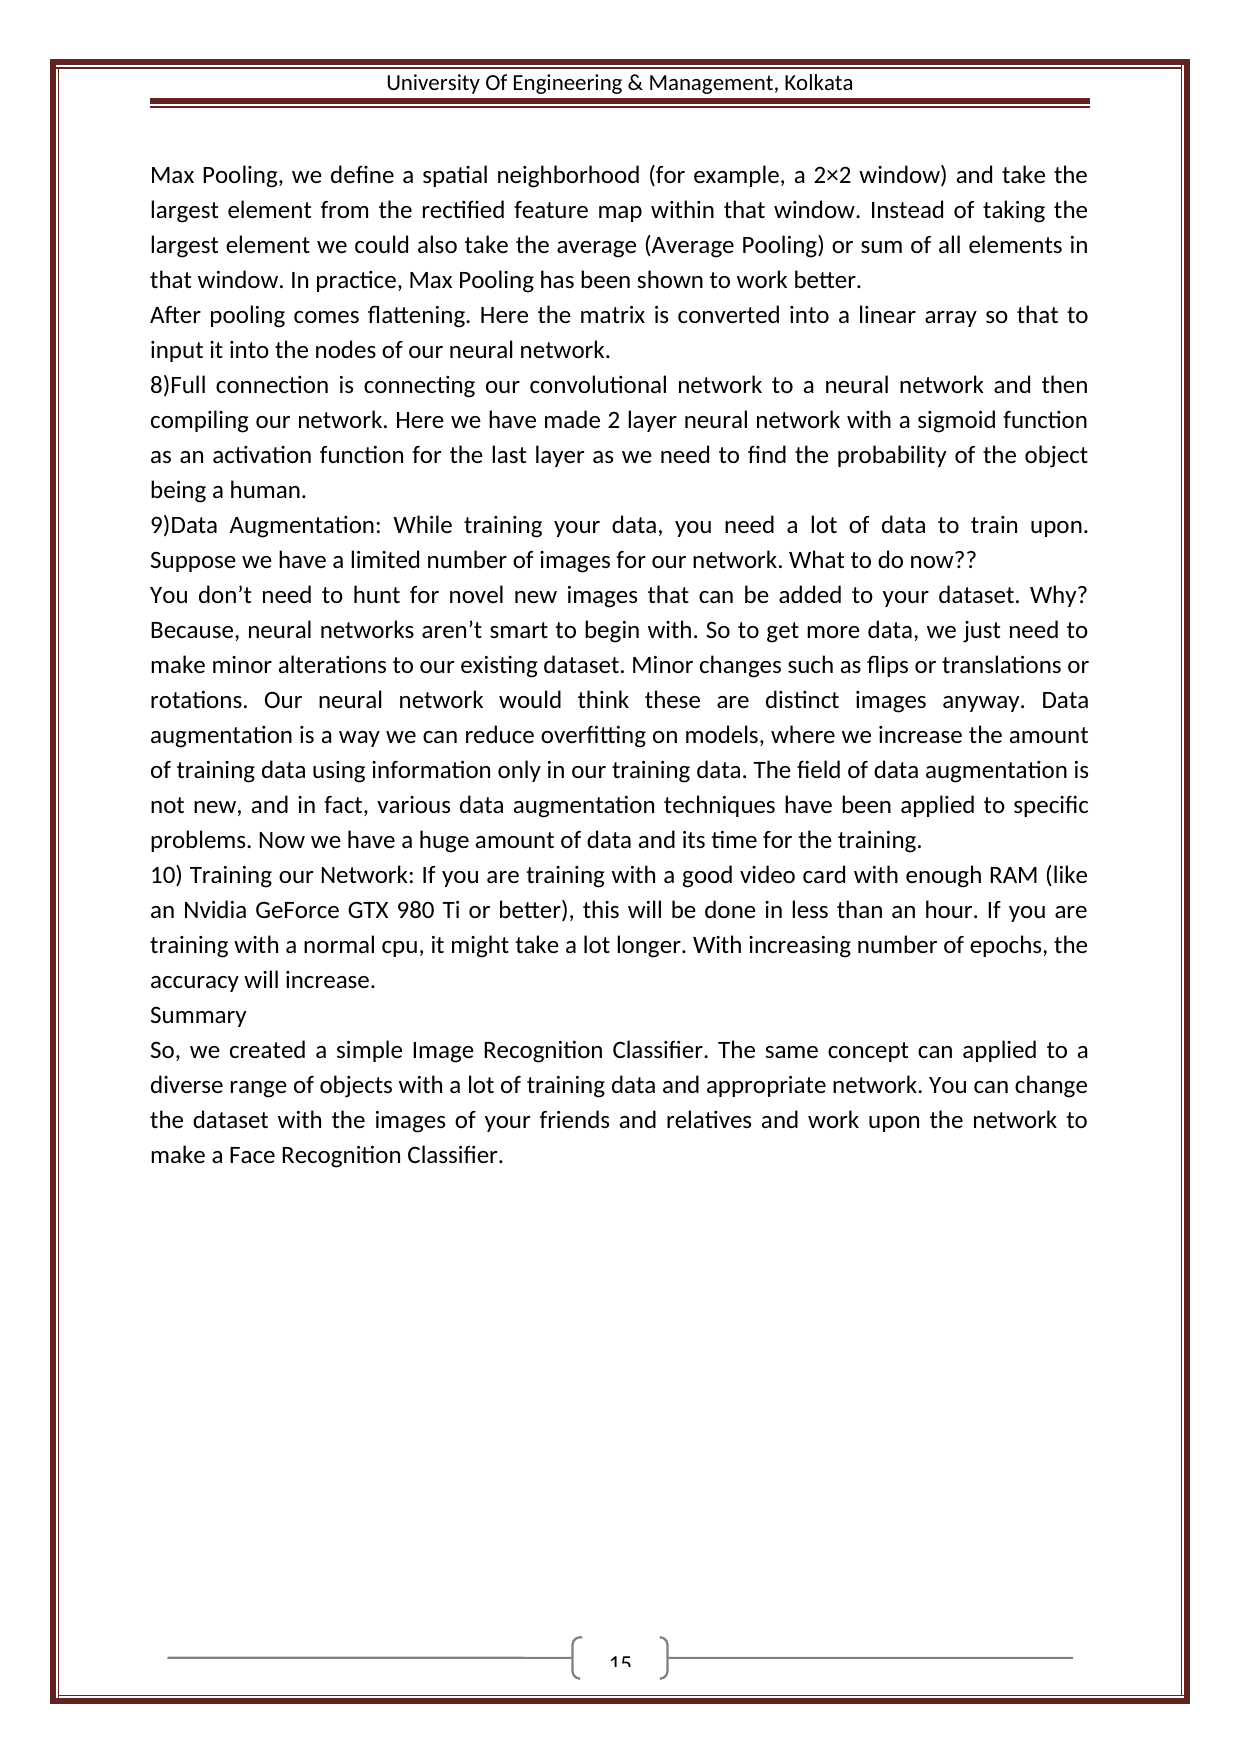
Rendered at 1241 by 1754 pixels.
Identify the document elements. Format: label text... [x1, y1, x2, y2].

text 9)Data Augmentation: While training your data, you need a lot of data to train upon. Suppose we have a limited number of images for our network. What to do now?? [150, 509, 1090, 574]
text Summary [150, 999, 1090, 1029]
text 8)Full connection is connecting our convolutional network to a neural network and then compiling our network. Here we have made 2 layer neural network with a sigmoid function as an activation function for the last layer as we need to find the probability of the object being a human. [150, 369, 1090, 504]
text After pooling comes flattening. Here the matrix is converted into a linear array so that to input it into the nodes of our neural network. [150, 299, 1090, 364]
text So, we created a simple Image Recognition Classifier. The same concept can applied to a diverse range of objects with a lot of training data and appropriate network. You can change the dataset with the images of your friends and relatives and work upon the network to make a Face Recognition Classifier. [150, 1034, 1090, 1169]
text You don’t need to hunt for novel new images that can be added to your dataset. Why? Because, neural networks aren’t smart to begin with. So to get more data, we just need to make minor alterations to our existing dataset. Minor changes such as flips or translations or rotations. Our neural network would think these are distinct images anyway. Data augmentation is a way we can reduce overfitting on models, where we increase the amount of training data using information only in our training data. The field of data augmentation is not new, and in fact, various data augmentation techniques have been applied to specific problems. Now we have a huge amount of data and its time for the training. [150, 579, 1090, 854]
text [150, 159, 1090, 294]
text 10) Training our Network: If you are training with a good video card with enough RAM (like an Nvidia GeForce GTX 980 Ti or better), this will be done in less than an hour. If you are training with a normal cpu, it might take a lot longer. With increasing number of epochs, the accuracy will increase. [150, 859, 1090, 994]
